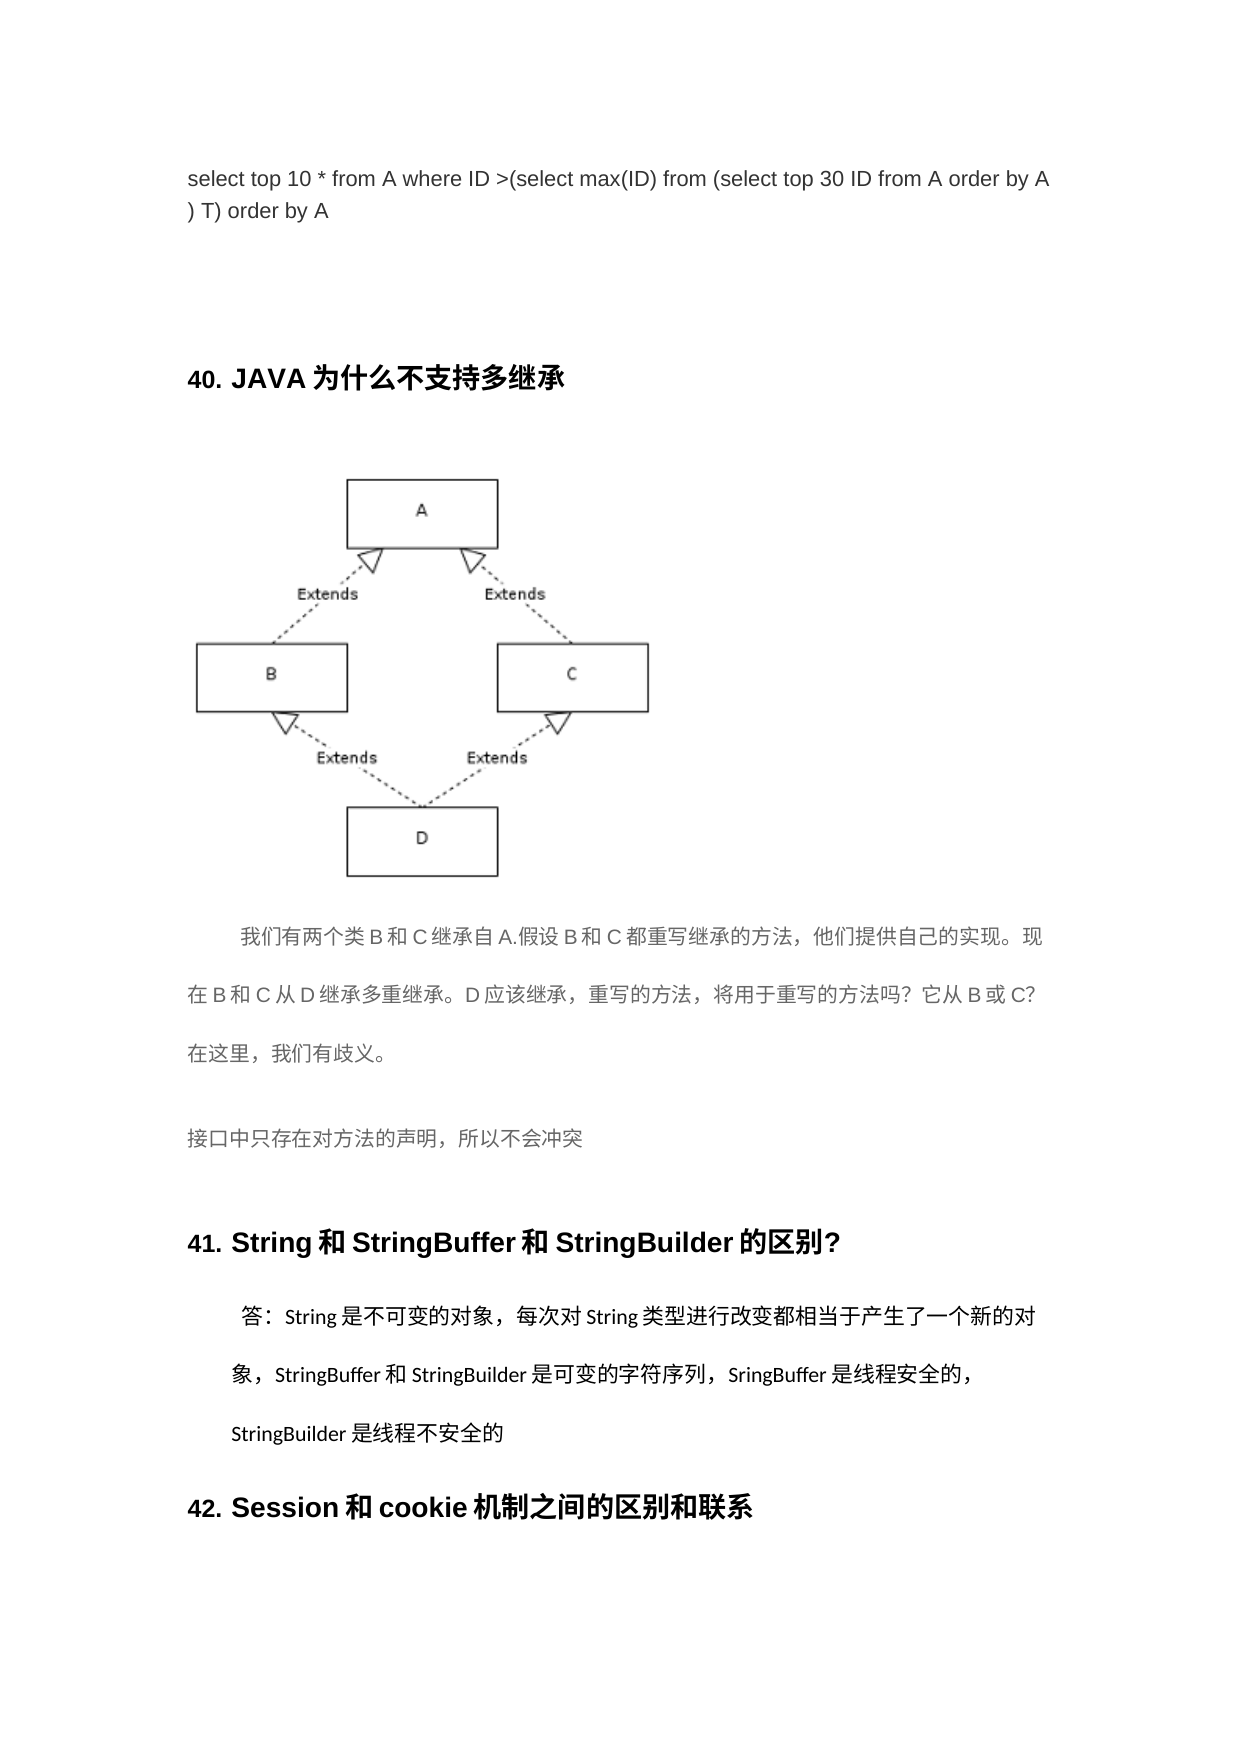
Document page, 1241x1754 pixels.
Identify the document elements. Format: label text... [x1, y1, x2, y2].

picture [187, 470, 657, 885]
text 接口中只存在对方法的声明，所以不会冲突 [187, 1121, 1053, 1154]
list String和StringBuffer和StringBuilder的区别? 答：String是不可变的对象，每次对String类型进行改变都相当于产生了一个新的对象，StringBuffer和StringBuilder是可变的字符序列，SringBuffer是线程安全的，StringBuilder是线程不安全的 [187, 1207, 1053, 1448]
list Session和cookie机制之间的区别和联系 [187, 1473, 1053, 1538]
text select top 10 * from A where ID >(select max(ID) from (select top 30 ID from A order by A ) T) order by A [187, 162, 1053, 227]
list JAVA为什么不支持多继承 [187, 344, 1053, 409]
